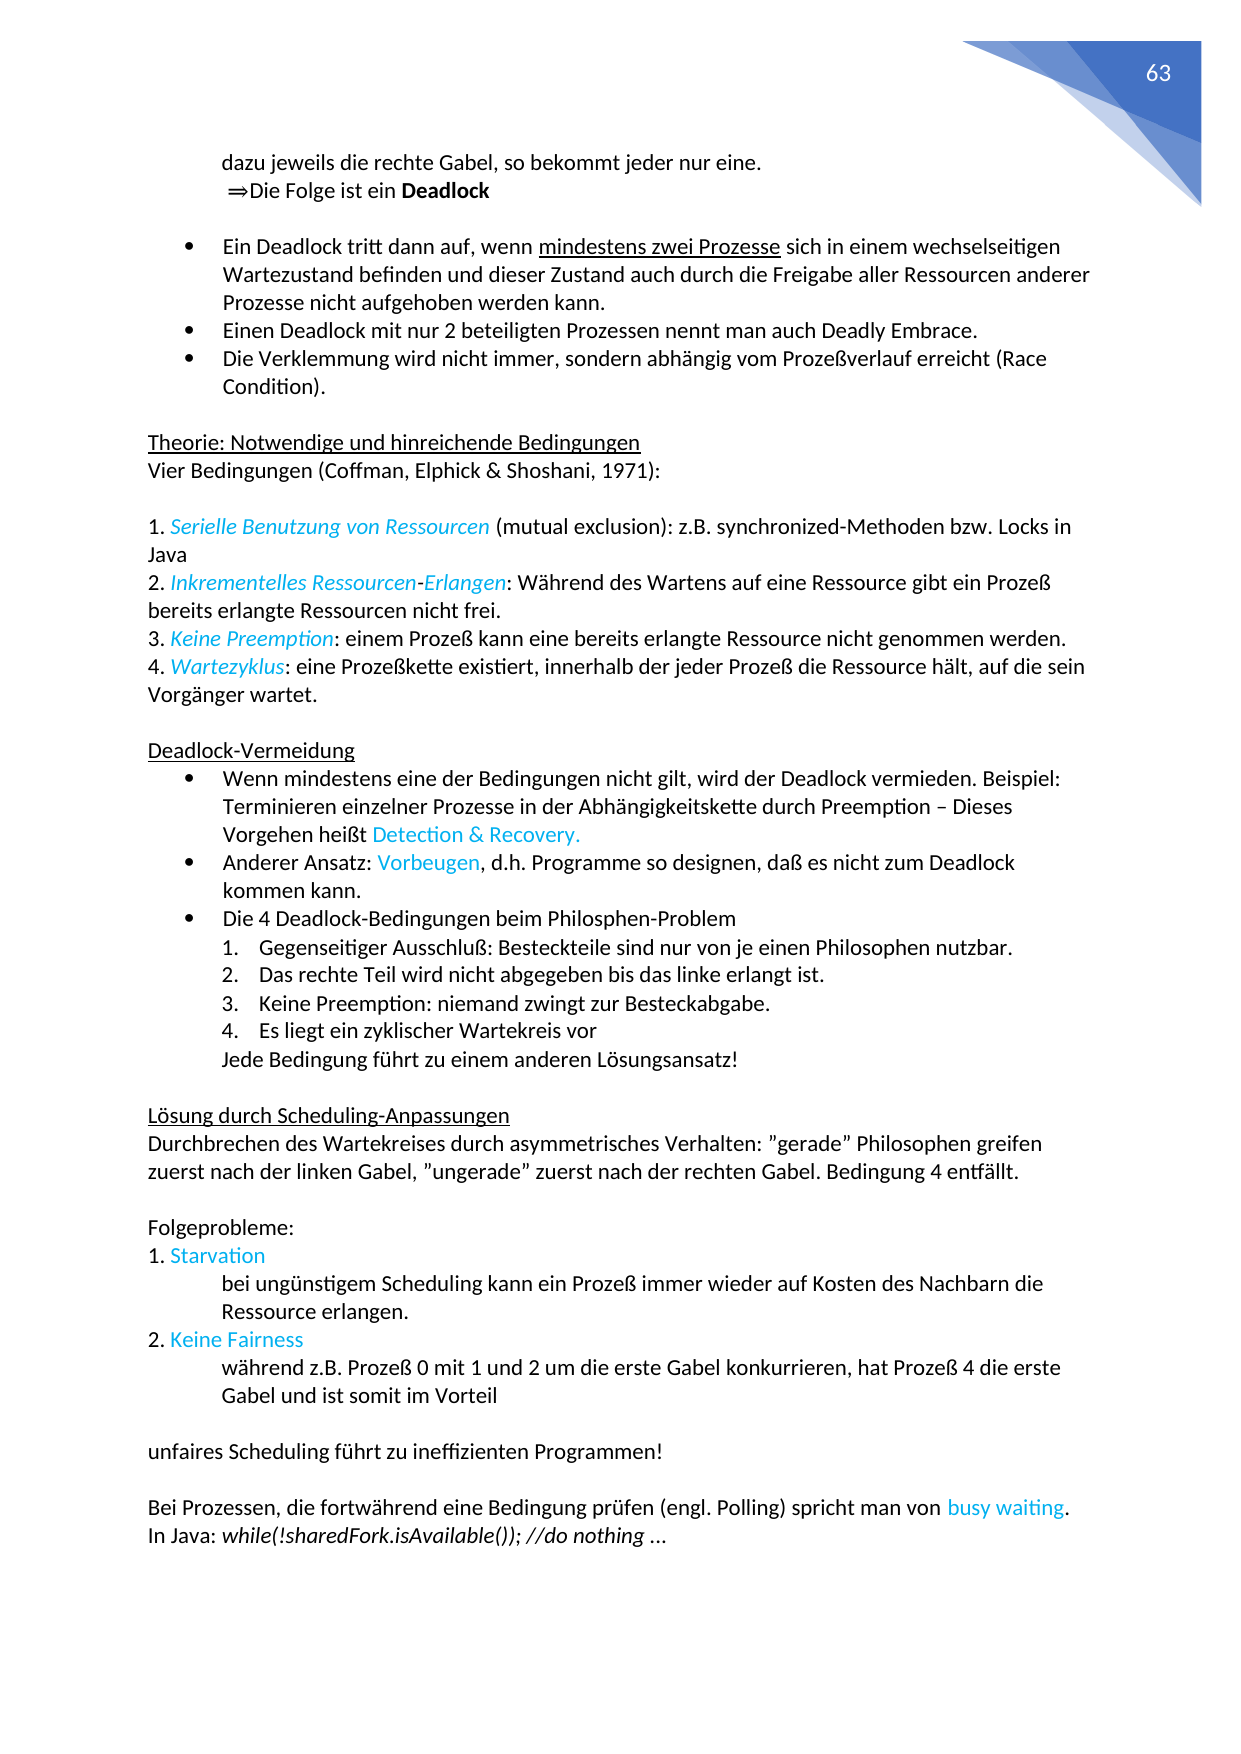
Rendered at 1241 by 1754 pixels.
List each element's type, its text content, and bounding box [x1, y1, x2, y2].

list Das rechte Teil wird nicht abgegeben bis das linke erlangt ist. [221, 961, 1093, 989]
text während z.B. Prozeß 0 mit 1 und 2 um die erste Gabel konkurrieren, hat Prozeß 4 die erste Gabel und ist somit im Vorteil [221, 1353, 1093, 1409]
text 4. Wartezyklus: eine Prozeßkette existiert, innerhalb der jeder Prozeß die Ressource hält, auf die sein Vorgänger wartet. [148, 652, 1093, 708]
list Die Verklemmung wird nicht immer, sondern abhängig vom Prozeßverlauf erreicht (Race Condition). [185, 344, 1093, 400]
text unfaires Scheduling führt zu ineffizienten Programmen! [148, 1437, 1093, 1465]
list Keine Preemption: niemand zwingt zur Besteckabgabe. [221, 989, 1093, 1017]
list Es liegt ein zyklischer Wartekreis vor [221, 1017, 1093, 1045]
text ⇒Die Folge ist ein Deadlock [221, 176, 1093, 204]
text Deadlock-Vermeidung [148, 736, 1093, 764]
text Jede Bedingung führt zu einem anderen Lösungsansatz! [221, 1045, 1093, 1073]
text Lösung durch Scheduling-Anpassungen [148, 1101, 1093, 1129]
list Gegenseitiger Ausschluß: Besteckteile sind nur von je einen Philosophen nutzbar. [221, 933, 1093, 961]
text 1. Serielle Benutzung von Ressourcen (mutual exclusion): z.B. synchronized-Methoden bzw. Locks in Java [148, 512, 1093, 568]
text Bei Prozessen, die fortwährend eine Bedingung prüfen (engl. Polling) spricht man von busy waiting. In Java: while(!sharedFork.isAvailable()); //do nothing ... [148, 1493, 1093, 1549]
text bei ungünstigem Scheduling kann ein Prozeß immer wieder auf Kosten des Nachbarn die Ressource erlangen. [221, 1269, 1093, 1325]
list Wenn mindestens eine der Bedingungen nicht gilt, wird der Deadlock vermieden. Beispiel: Terminieren einzelner Prozesse in der Abhängigkeitskette durch Preemption – Dieses Vorgehen heißt Detection & Recovery. [185, 764, 1093, 848]
text dazu jeweils die rechte Gabel, so bekommt jeder nur eine. [221, 148, 1093, 176]
text 1. Starvation [148, 1241, 1093, 1269]
list Ein Deadlock tritt dann auf, wenn mindestens zwei Prozesse sich in einem wechselseitigen Wartezustand beﬁnden und dieser Zustand auch durch die Freigabe aller Ressourcen anderer Prozesse nicht aufgehoben werden kann. [185, 232, 1093, 316]
picture [962, 41, 1202, 207]
text Vier Bedingungen (Coﬀman, Elphick & Shoshani, 1971): [148, 456, 1093, 484]
text Folgeprobleme: [148, 1213, 1093, 1241]
text 2. Keine Fairness [148, 1325, 1093, 1353]
list Anderer Ansatz: Vorbeugen, d.h. Programme so designen, daß es nicht zum Deadlock kommen kann. [185, 848, 1093, 904]
list Die 4 Deadlock-Bedingungen beim Philosphen-Problem [185, 904, 1093, 933]
text 3. Keine Preemption: einem Prozeß kann eine bereits erlangte Ressource nicht genommen werden. [148, 624, 1093, 652]
text Theorie: Notwendige und hinreichende Bedingungen [148, 428, 1093, 456]
text Durchbrechen des Wartekreises durch asymmetrisches Verhalten: ”gerade” Philosophen greifen zuerst nach der linken Gabel, ”ungerade” zuerst nach der rechten Gabel. Bedingung 4 entfällt. [148, 1129, 1093, 1185]
list Einen Deadlock mit nur 2 beteiligten Prozessen nennt man auch Deadly Embrace. [185, 316, 1093, 344]
text 2. Inkrementelles Ressourcen-Erlangen: Während des Wartens auf eine Ressource gibt ein Prozeß bereits erlangte Ressourcen nicht frei. [148, 568, 1093, 624]
